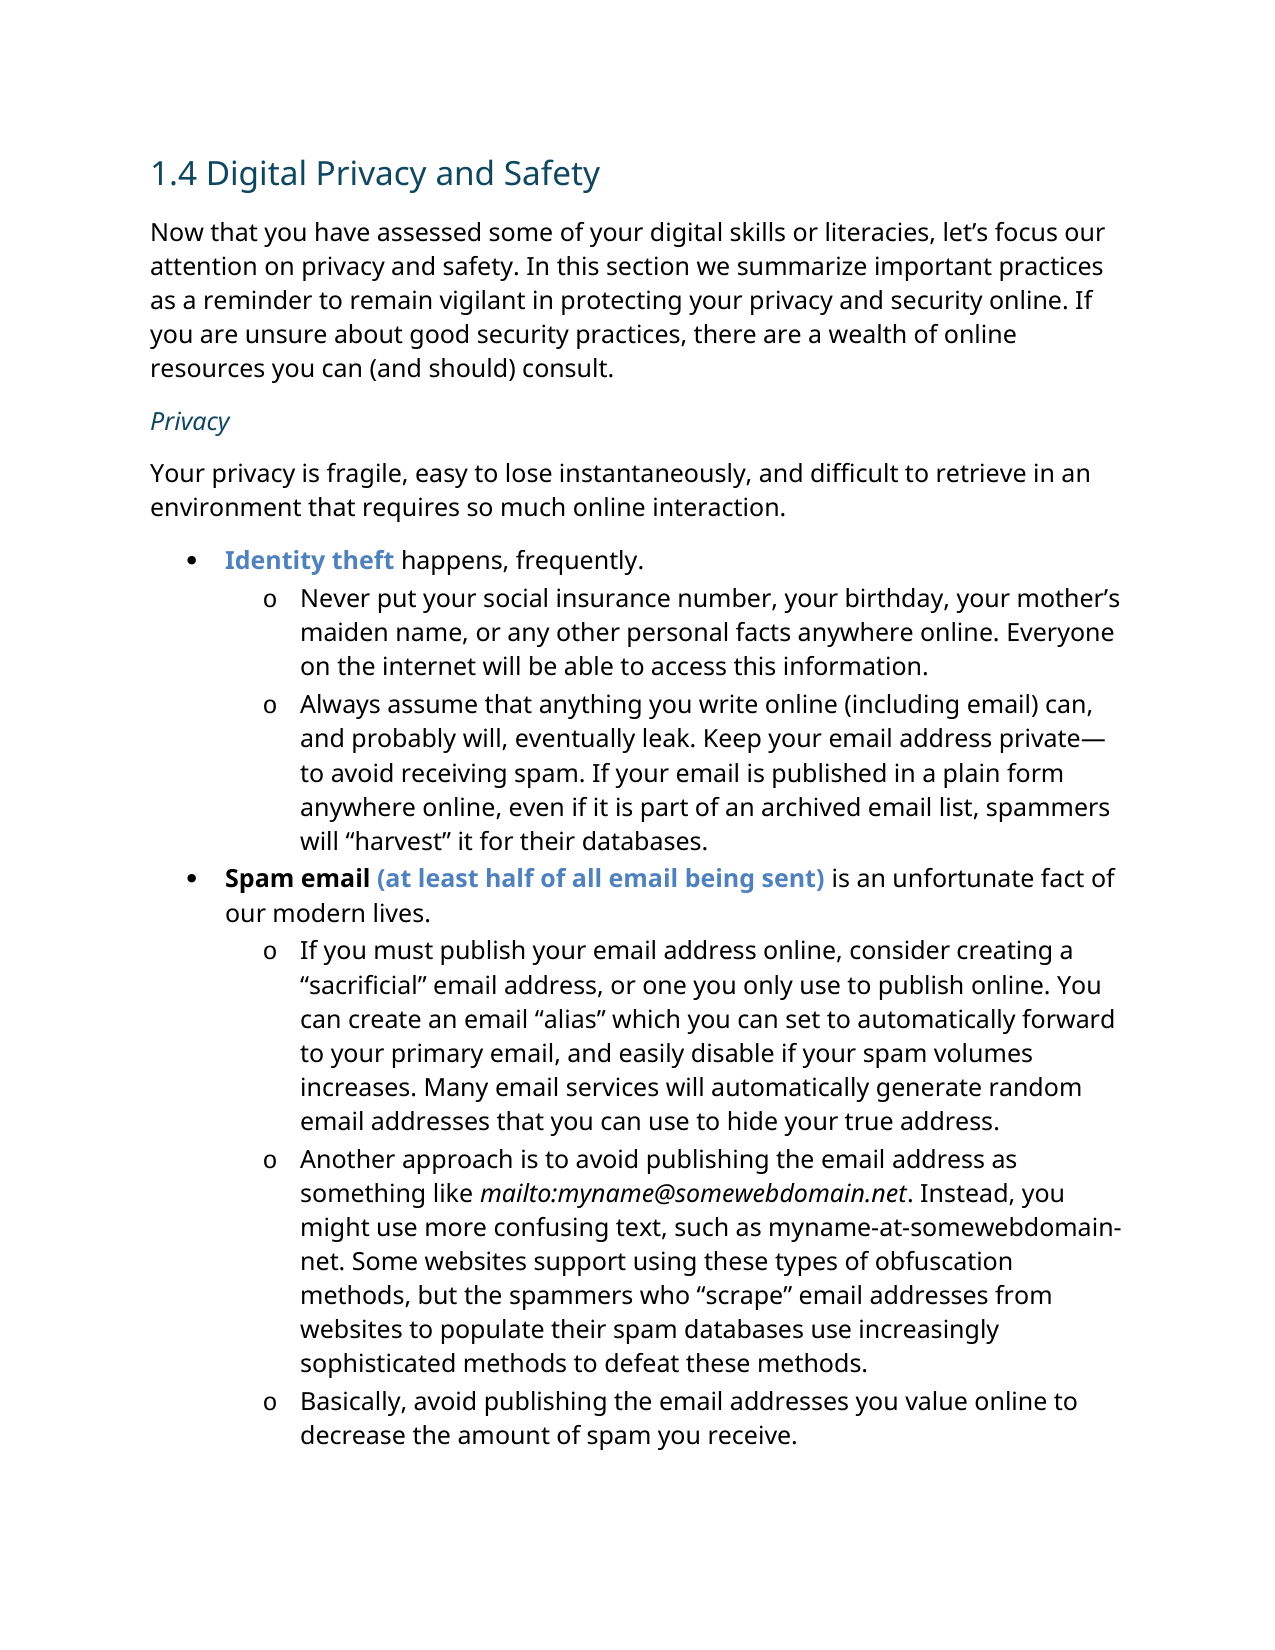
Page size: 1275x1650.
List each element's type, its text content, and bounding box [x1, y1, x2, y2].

list Spam email (at least half of all email being sent) is an unfortunate fact of our modern lives. [187, 861, 1125, 929]
list Never put your social insurance number, your birthday, your mother’s maiden name, or any other personal facts anywhere online. Everyone on the internet will be able to access this information. [262, 581, 1125, 683]
list Identity theft happens, frequently. [187, 543, 1125, 577]
subtitle Privacy [150, 403, 1125, 437]
subtitle 1.4 Digital Privacy and Safety [150, 150, 1125, 195]
list If you must publish your email address online, consider creating a “sacrificial” email address, or one you only use to publish online. You can create an email “alias” which you can set to automatically forward to your primary email, and easily disable if your spam volumes increases. Many email services will automatically generate random email addresses that you can use to hide your true address. [262, 933, 1125, 1138]
text Now that you have assessed some of your digital skills or literacies, let’s focus our attention on privacy and safety. In this section we summarize important practices as a reminder to remain vigilant in protecting your privacy and security online. If you are unsure about good security practices, there are a wealth of online resources you can (and should) consult. [150, 214, 1125, 384]
list Another approach is to avoid publishing the email address as something like mailto:myname@somewebdomain.net. Instead, you might use more confusing text, such as myname-at-somewebdomain-net. Some websites support using these types of obfuscation methods, but the spammers who “scrape” email addresses from websites to populate their spam databases use increasingly sophisticated methods to defeat these methods. [262, 1141, 1125, 1380]
text Your privacy is fragile, easy to lose instantaneously, and difficult to retrieve in an environment that requires so much online interaction. [150, 456, 1125, 524]
list Basically, avoid publishing the email addresses you value online to decrease the amount of spam you receive. [262, 1384, 1125, 1452]
list Always assume that anything you write online (including email) can, and probably will, eventually leak. Keep your email address private—to avoid receiving spam. If your email is published in a plain form anywhere online, even if it is part of an archived email list, spammers will “harvest” it for their databases. [262, 687, 1125, 857]
